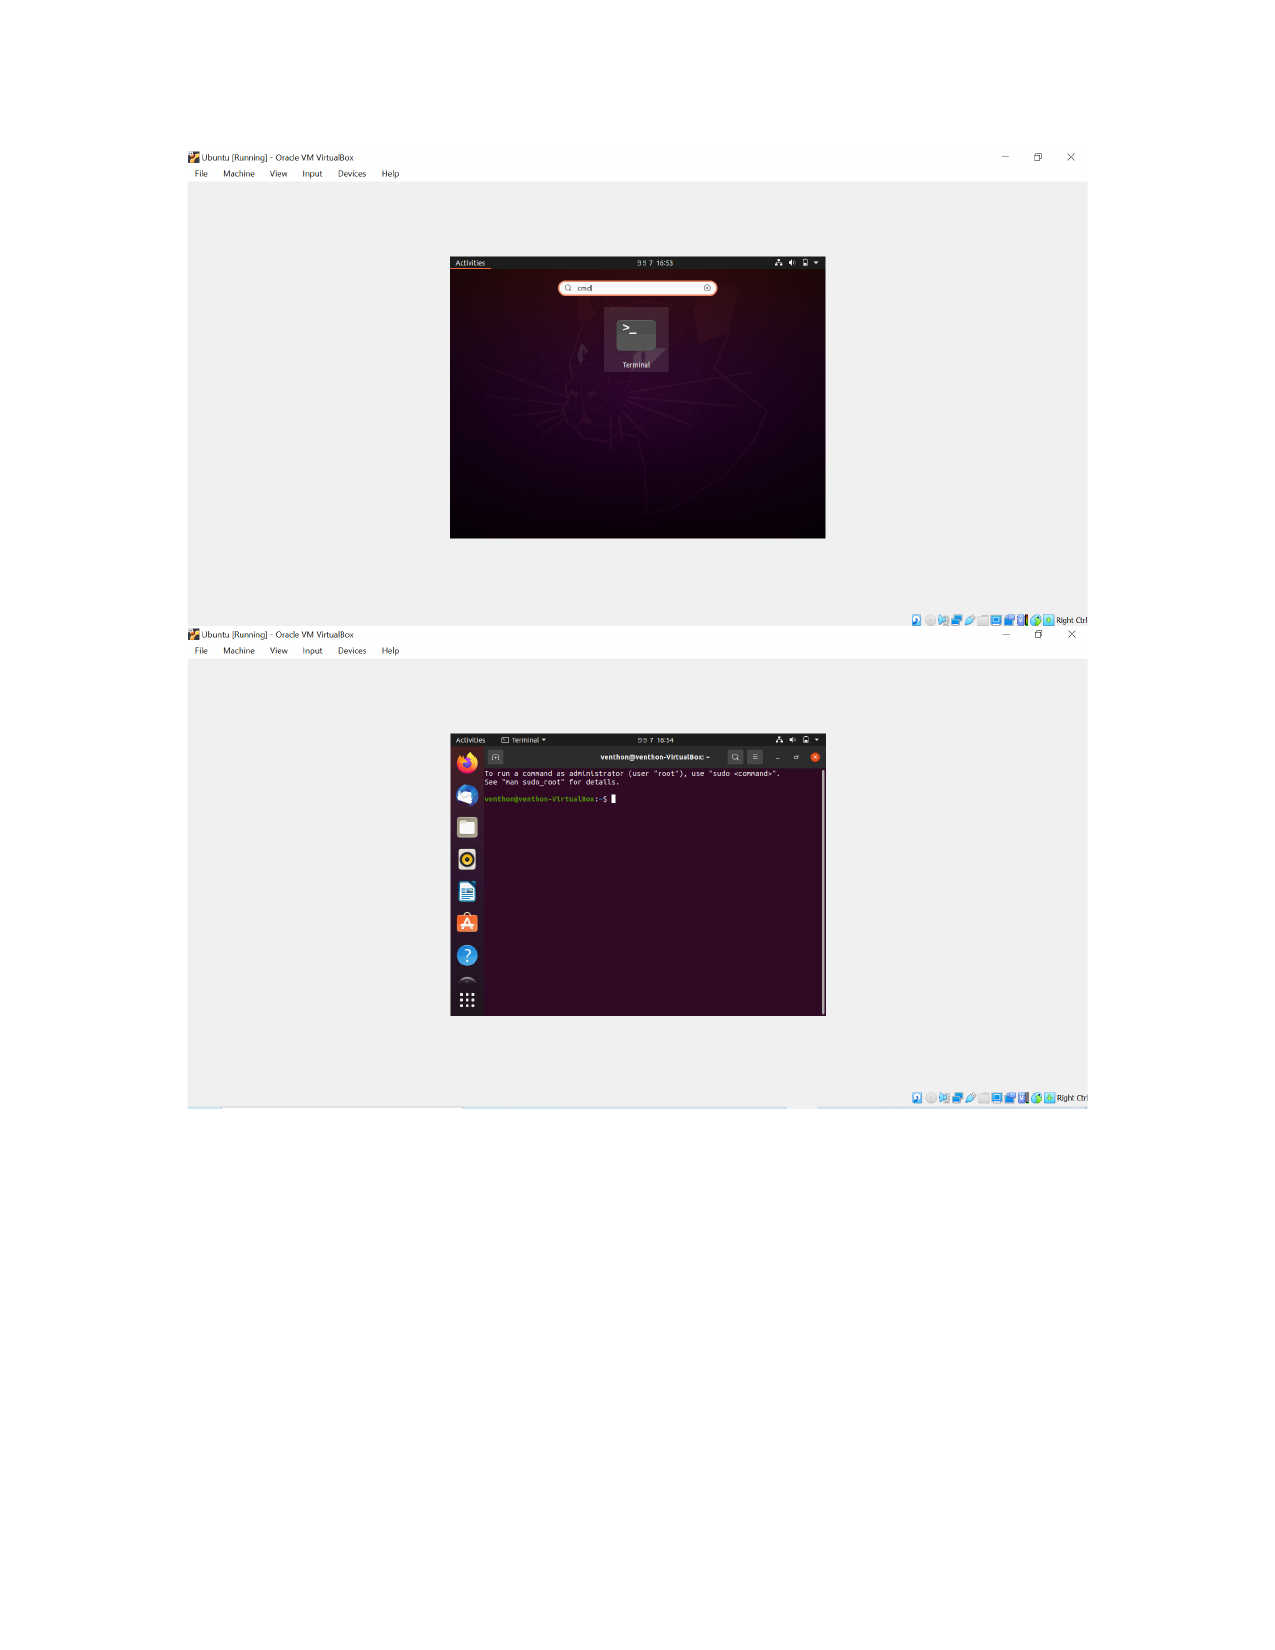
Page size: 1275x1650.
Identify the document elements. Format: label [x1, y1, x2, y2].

picture [187, 150, 1088, 1109]
